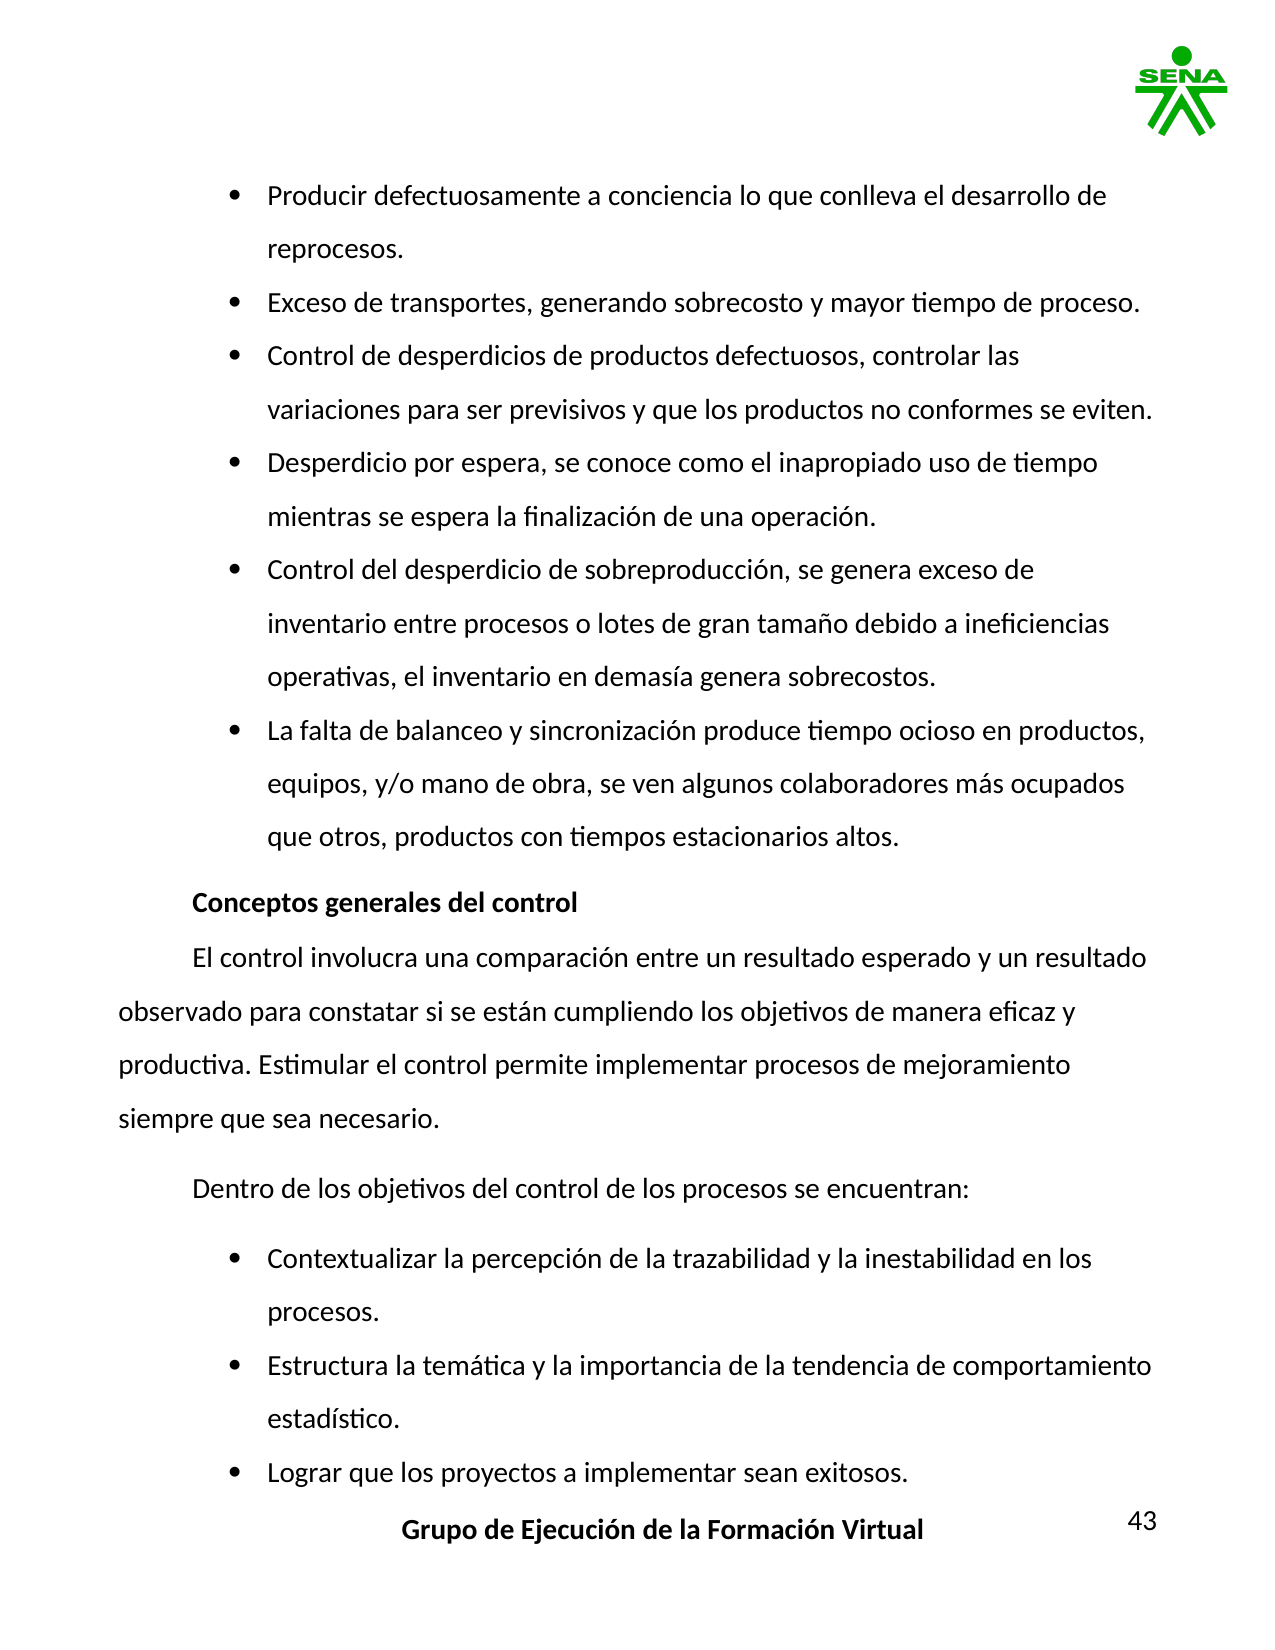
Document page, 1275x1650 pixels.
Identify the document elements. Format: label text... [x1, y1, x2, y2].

list Control de desperdicios de productos defectuosos, controlar las variaciones para ser previsivos y que los productos no conformes se eviten. [229, 337, 1157, 427]
list Estructura la temática y la importancia de la tendencia de comportamiento estadístico. [229, 1347, 1157, 1436]
text Conceptos generales del control [118, 884, 1157, 920]
list La falta de balanceo y sincronización produce tiempo ocioso en productos, equipos, y/o mano de obra, se ven algunos colaboradores más ocupados que otros, productos con tiempos estacionarios altos. [229, 712, 1157, 854]
list Exceso de transportes, generando sobrecosto y mayor tiempo de proceso. [229, 284, 1157, 320]
text El control involucra una comparación entre un resultado esperado y un resultado observado para constatar si se están cumpliendo los objetivos de manera eficaz y productiva. Estimular el control permite implementar procesos de mejoramiento siempre que sea necesario. [118, 939, 1157, 1135]
list Producir defectuosamente a conciencia lo que conlleva el desarrollo de reprocesos. [229, 177, 1157, 266]
list Lograr que los proyectos a implementar sean exitosos. [229, 1454, 1157, 1489]
text Dentro de los objetivos del control de los procesos se encuentran: [118, 1170, 1157, 1206]
list Contextualizar la percepción de la trazabilidad y la inestabilidad en los procesos. [229, 1240, 1157, 1329]
list Desperdicio por espera, se conoce como el inapropiado uso de tiempo mientras se espera la finalización de una operación. [229, 444, 1157, 533]
picture [1135, 46, 1228, 136]
list Control del desperdicio de sobreproducción, se genera exceso de inventario entre procesos o lotes de gran tamaño debido a ineficiencias operativas, el inventario en demasía genera sobrecostos. [229, 551, 1157, 694]
